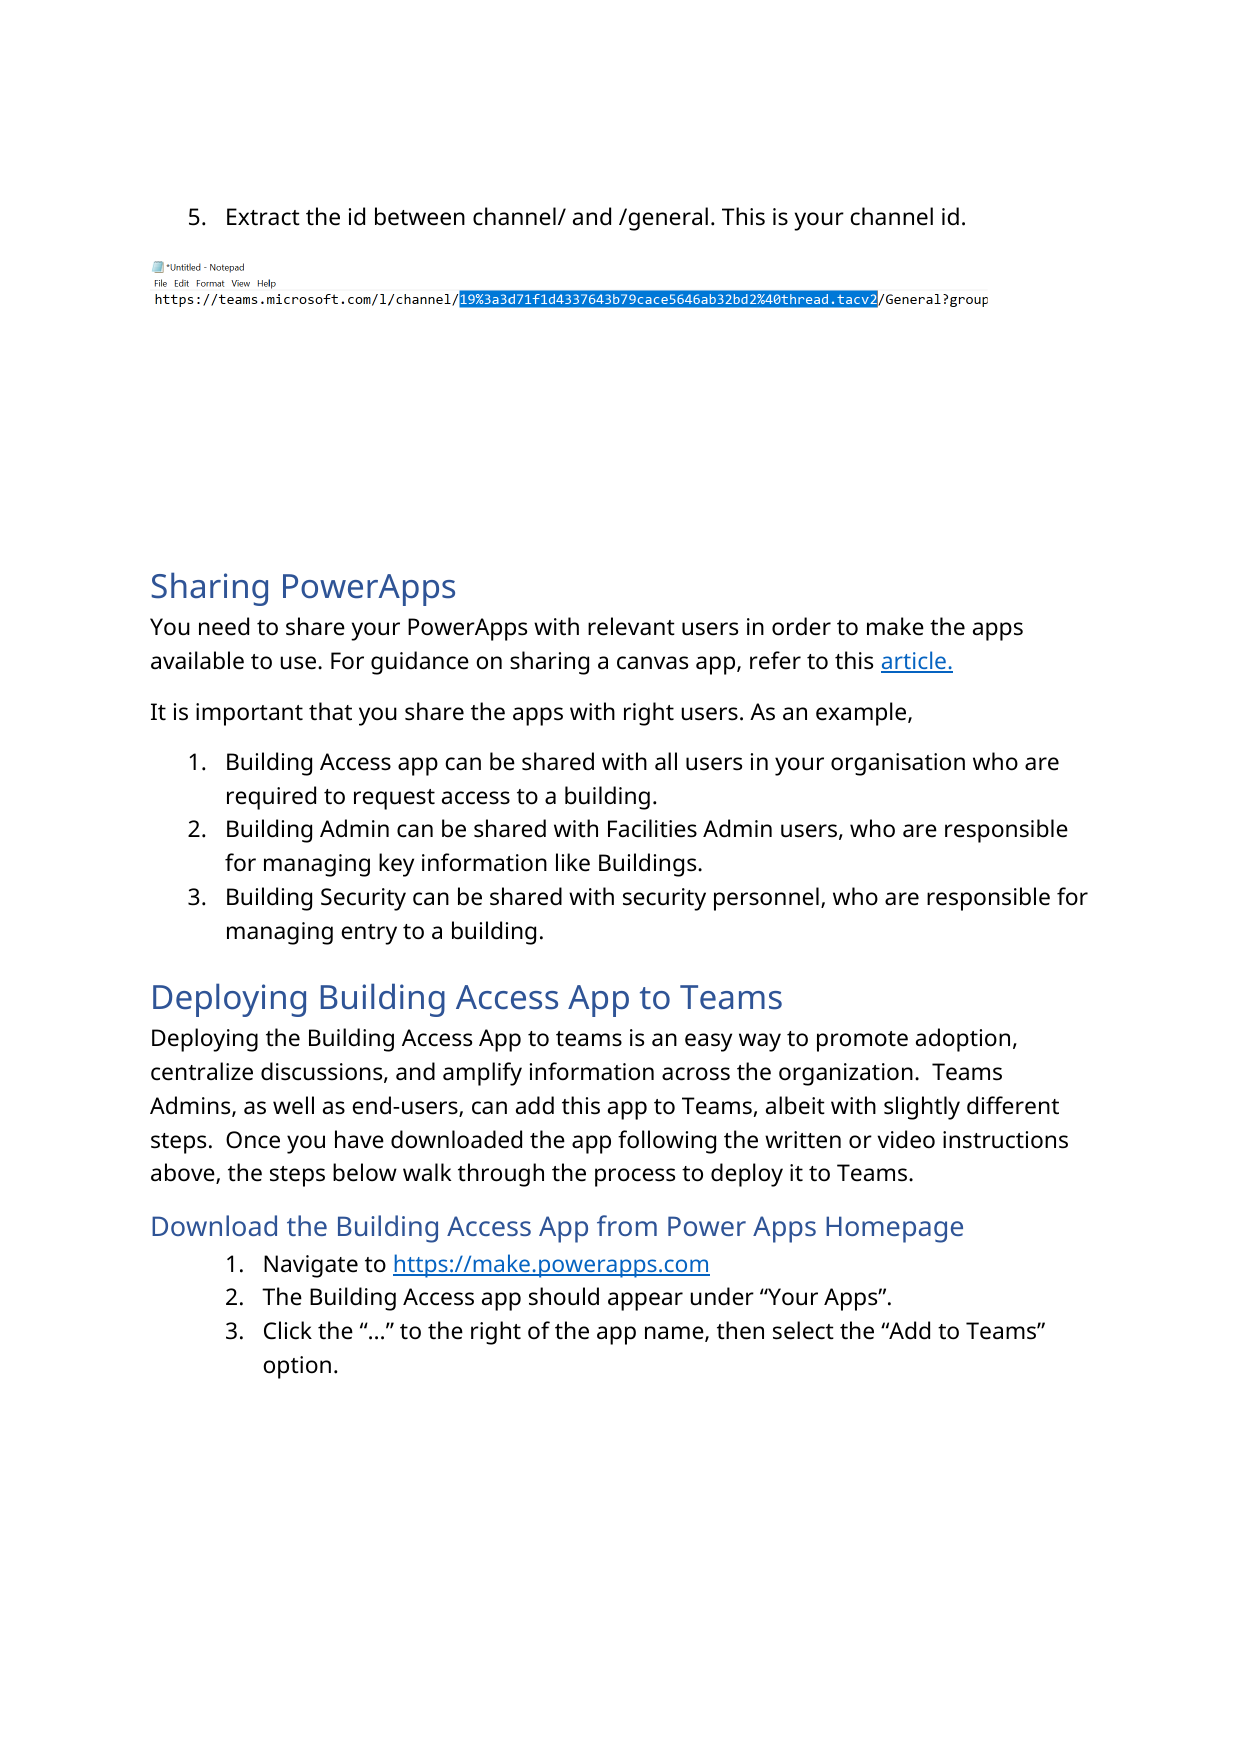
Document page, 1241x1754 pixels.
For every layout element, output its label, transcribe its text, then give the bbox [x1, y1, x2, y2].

list Building Access app can be shared with all users in your organisation who are required to request access to a building. [187, 746, 1090, 811]
picture [150, 259, 988, 559]
list Click the “…” to the right of the app name, then select the “Add to Teams” option. [225, 1315, 1090, 1380]
subtitle Deploying Building Access App to Teams [150, 973, 1090, 1019]
list Building Admin can be shared with Facilities Admin users, who are responsible for managing key information like Buildings. [187, 813, 1090, 878]
text You need to share your PowerApps with relevant users in order to make the apps available to use. For guidance on sharing a canvas app, refer to this article. [150, 611, 1090, 676]
list Building Security can be shared with security personnel, who are responsible for managing entry to a building. [187, 881, 1090, 946]
text Deploying the Building Access App to teams is an easy way to promote adoption, centralize discussions, and amplify information across the organization. Teams Admins, as well as end-users, can add this app to Teams, albeit with slightly different steps. Once you have downloaded the app following the written or video instructions above, the steps below walk through the process to deploy it to Teams. [150, 1022, 1090, 1189]
text It is important that you share the apps with right users. As an example, [150, 696, 1090, 727]
list Extract the id between channel/ and /general. This is your channel id. [187, 200, 1090, 232]
list The Building Access app should appear under “Your Apps”. [225, 1281, 1090, 1313]
subtitle Download the Building Access App from Power Apps Homepage [150, 1208, 1090, 1245]
list Navigate to https://make.powerapps.com [225, 1248, 1090, 1279]
